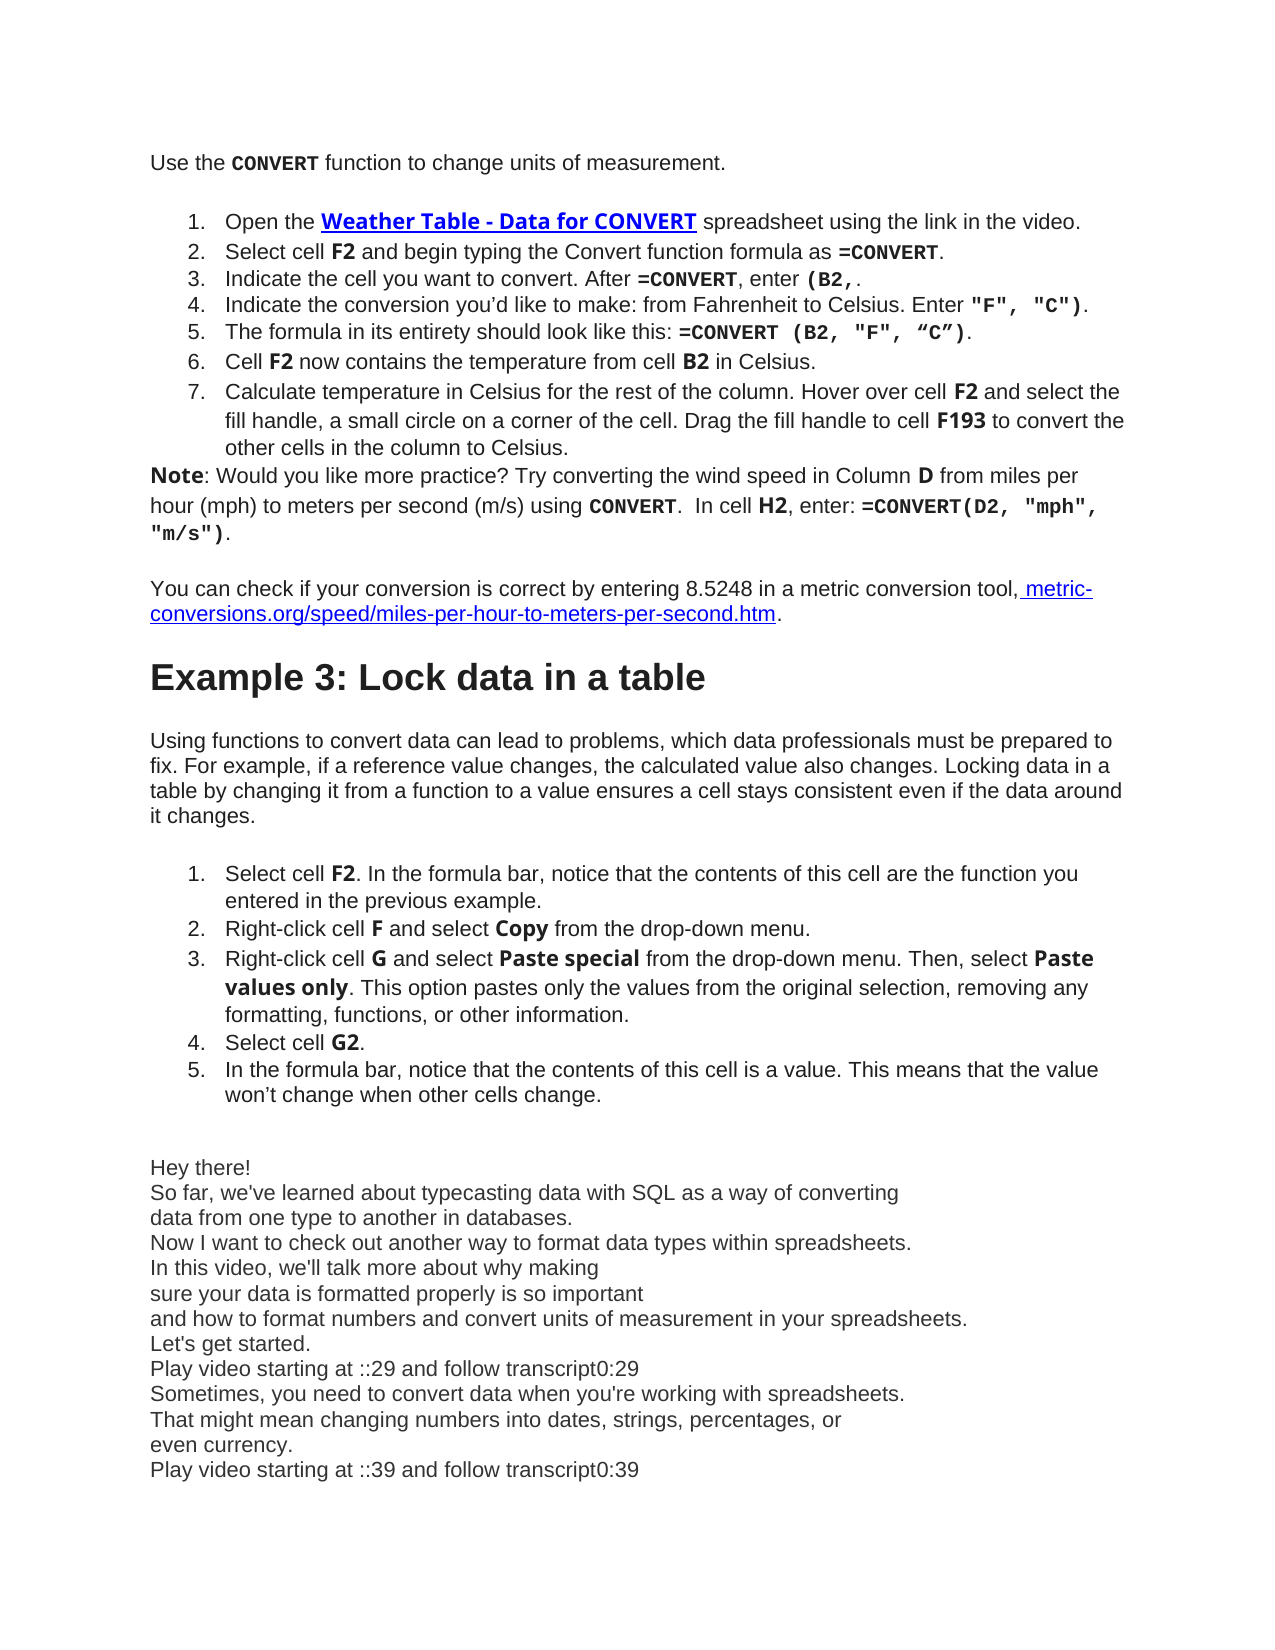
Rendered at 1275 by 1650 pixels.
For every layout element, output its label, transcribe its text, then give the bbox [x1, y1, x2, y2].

list The formula in its entirety should look like this: =CONVERT (B2, "F", “C”). [187, 319, 1125, 346]
text Example 3: Lock data in a table [150, 656, 1125, 699]
text Note: Would you like more practice? Try converting the wind speed in Column D from miles per hour (mph) to meters per second (m/s) using CONVERT. In cell H2, enter: =CONVERT(D2, "mph", "m/s"). [150, 460, 1125, 547]
text So far, we've learned about typecasting data with SQL as a way of converting [150, 1180, 1125, 1205]
text Now I want to check out another way to format data types within spreadsheets. [150, 1230, 1125, 1255]
list Select cell F2 and begin typing the Convert function formula as =CONVERT. [187, 236, 1125, 266]
list Calculate temperature in Celsius for the rest of the column. Hover over cell F2 and select the fill handle, a small circle on a corner of the cell. Drag the fill handle to cell F193 to convert the other cells in the column to Celsius. [187, 376, 1125, 460]
text Play video starting at ::39 and follow transcript0:39 [150, 1457, 1125, 1482]
list Right-click cell G and select Paste special from the drop-down menu. Then, select Paste values only. This option pastes only the values from the original selection, removing any formatting, functions, or other information. [187, 943, 1125, 1027]
list Select cell F2. In the formula bar, notice that the contents of this cell are the function you entered in the previous example. [187, 858, 1125, 913]
text Sometimes, you need to convert data when you're working with spreadsheets. [150, 1381, 1125, 1407]
text Let's get started. [150, 1331, 1125, 1356]
list Right-click cell F and select Copy from the drop-down menu. [187, 913, 1125, 943]
text That might mean changing numbers into dates, strings, percentages, or [150, 1407, 1125, 1432]
text even currency. [150, 1432, 1125, 1457]
text Play video starting at ::29 and follow transcript0:29 [150, 1356, 1125, 1381]
text and how to format numbers and convert units of measurement in your spreadsheets. [150, 1306, 1125, 1331]
list Cell F2 now contains the temperature from cell B2 in Celsius. [187, 346, 1125, 376]
list Indicate the cell you want to convert. After =CONVERT, enter (B2,. [187, 266, 1125, 292]
text In this video, we'll talk more about why making [150, 1255, 1125, 1281]
list Open the Weather Table - Data for CONVERT spreadsheet using the link in the video. [187, 206, 1125, 236]
list Select cell G2. [187, 1027, 1125, 1057]
text You can check if your conversion is correct by entering 8.5248 in a metric conversion tool, metric-conversions.org/speed/miles-per-hour-to-meters-per-second.htm. [150, 576, 1125, 626]
text Use the CONVERT function to change units of measurement. [150, 150, 1125, 177]
text Using functions to convert data can lead to problems, which data professionals must be prepared to fix. For example, if a reference value changes, the calculated value also changes. Locking data in a table by changing it from a function to a value ensures a cell stays consistent even if the data around it changes. [150, 728, 1125, 829]
text data from one type to another in databases. [150, 1205, 1125, 1230]
list Indicate the conversion you’d like to make: from Fahrenheit to Celsius. Enter "F", "C"). [187, 292, 1125, 319]
text sure your data is formatted properly is so important [150, 1281, 1125, 1306]
list In the formula bar, notice that the contents of this cell is a value. This means that the value won’t change when other cells change. [187, 1057, 1125, 1108]
text Hey there! [150, 1154, 1125, 1180]
